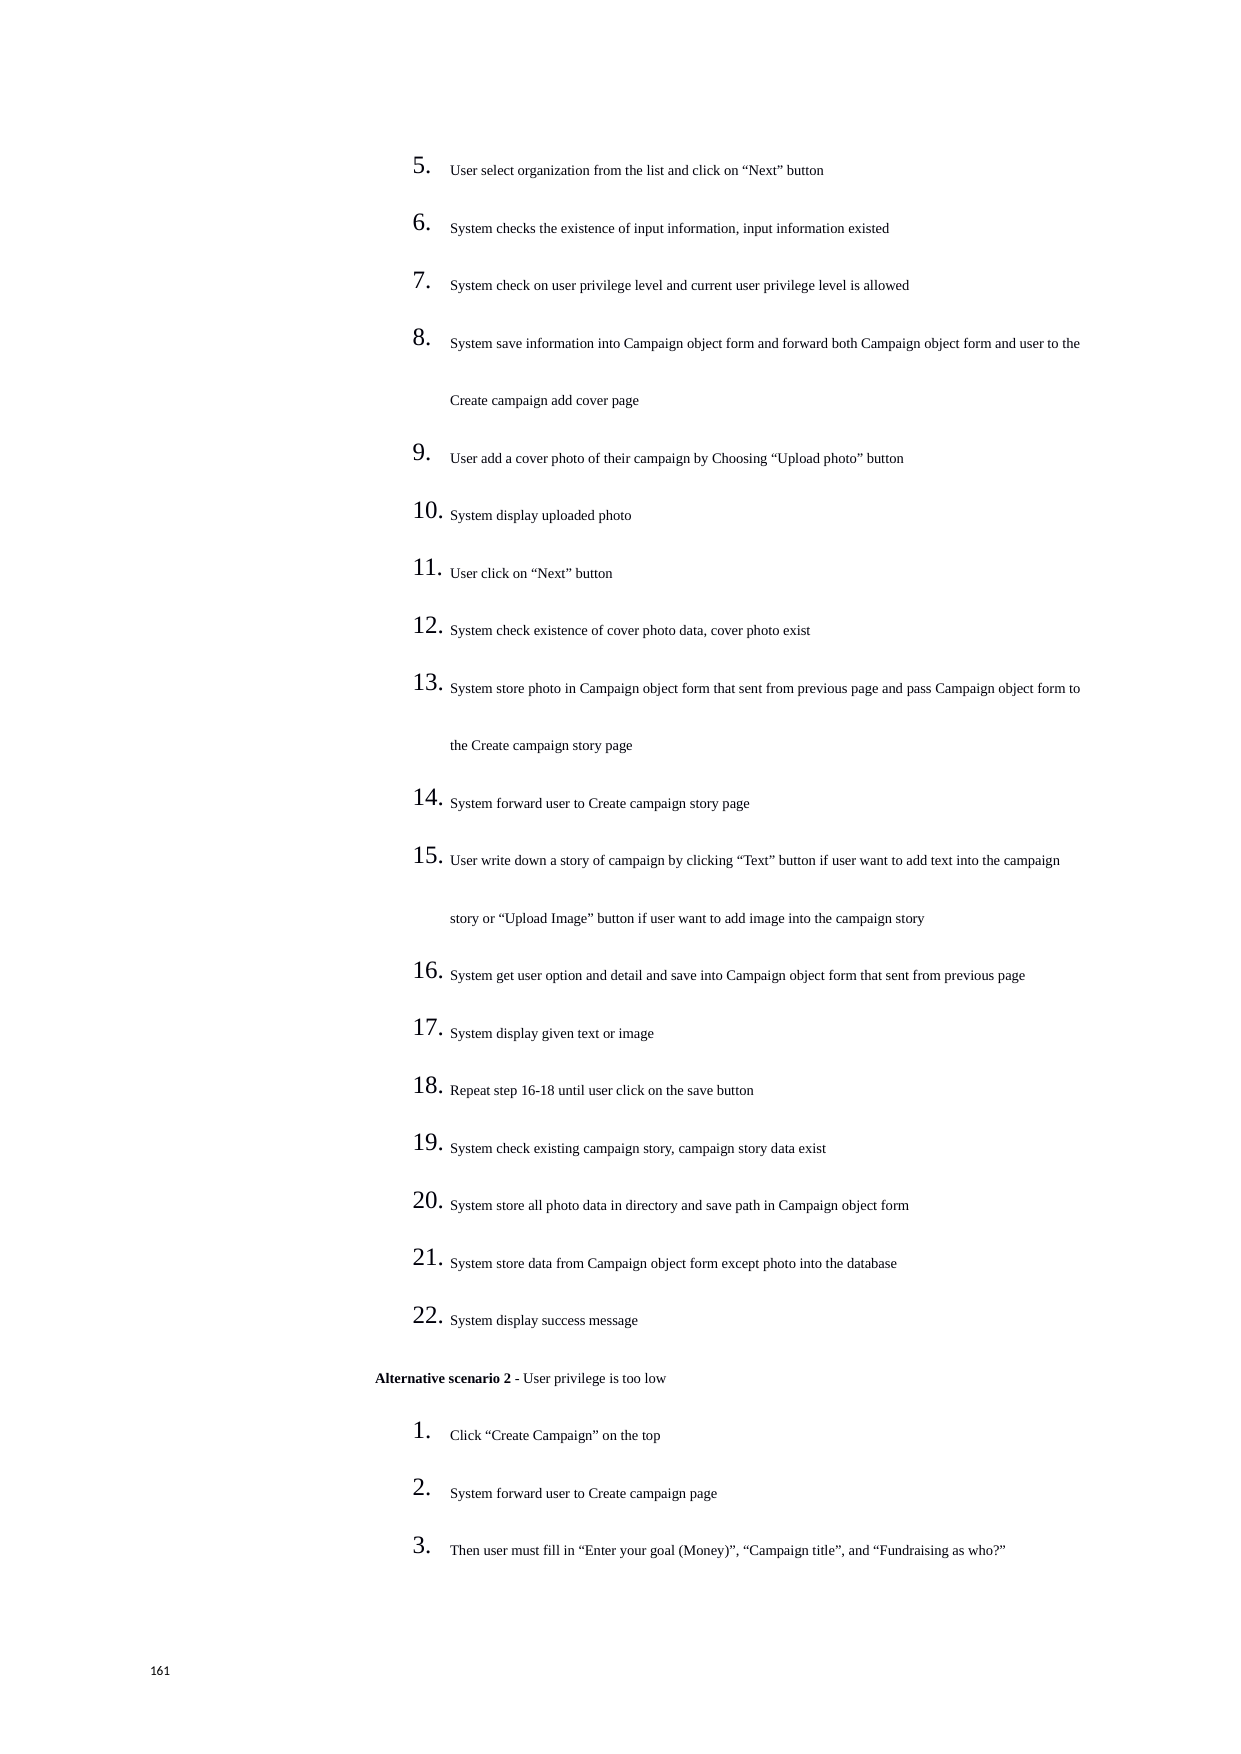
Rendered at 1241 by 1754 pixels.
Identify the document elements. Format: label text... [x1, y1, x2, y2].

list System display uploaded photo [412, 495, 1090, 524]
list System forward user to Create campaign page [412, 1472, 1090, 1501]
list User click on “Next” button [412, 552, 1090, 581]
list User add a cover photo of their campaign by Choosing “Upload photo” button [412, 437, 1090, 466]
list User select organization from the list and click on “Next” button [412, 150, 1090, 179]
list Repeat step 16-18 until user click on the save button [412, 1070, 1090, 1099]
list System check existing campaign story, campaign story data exist [412, 1127, 1090, 1156]
list System save information into Campaign object form and forward both Campaign object form and user to the Create campaign add cover page [412, 322, 1090, 409]
text Alternative scenario 2 - User privilege is too low [300, 1357, 1090, 1386]
list Click “Create Campaign” on the top [412, 1415, 1090, 1444]
list System store data from Campaign object form except photo into the database [412, 1242, 1090, 1271]
list System checks the existence of input information, input information existed [412, 207, 1090, 236]
list User write down a story of campaign by clicking “Text” button if user want to add text into the campaign story or “Upload Image” button if user want to add image into the campaign story [412, 840, 1090, 926]
list System forward user to Create campaign story page [412, 782, 1090, 811]
list System display given text or image [412, 1012, 1090, 1041]
list System store all photo data in directory and save path in Campaign object form [412, 1185, 1090, 1214]
list System check on user privilege level and current user privilege level is allowed [412, 265, 1090, 294]
list System get user option and detail and save into Campaign object form that sent from previous page [412, 955, 1090, 984]
list System display success message [412, 1300, 1090, 1329]
list System store photo in Campaign object form that sent from previous page and pass Campaign object form to the Create campaign story page [412, 667, 1090, 754]
list Then user must fill in “Enter your goal (Money)”, “Campaign title”, and “Fundraising as who?” [412, 1530, 1090, 1559]
list System check existence of cover photo data, cover photo exist [412, 610, 1090, 639]
